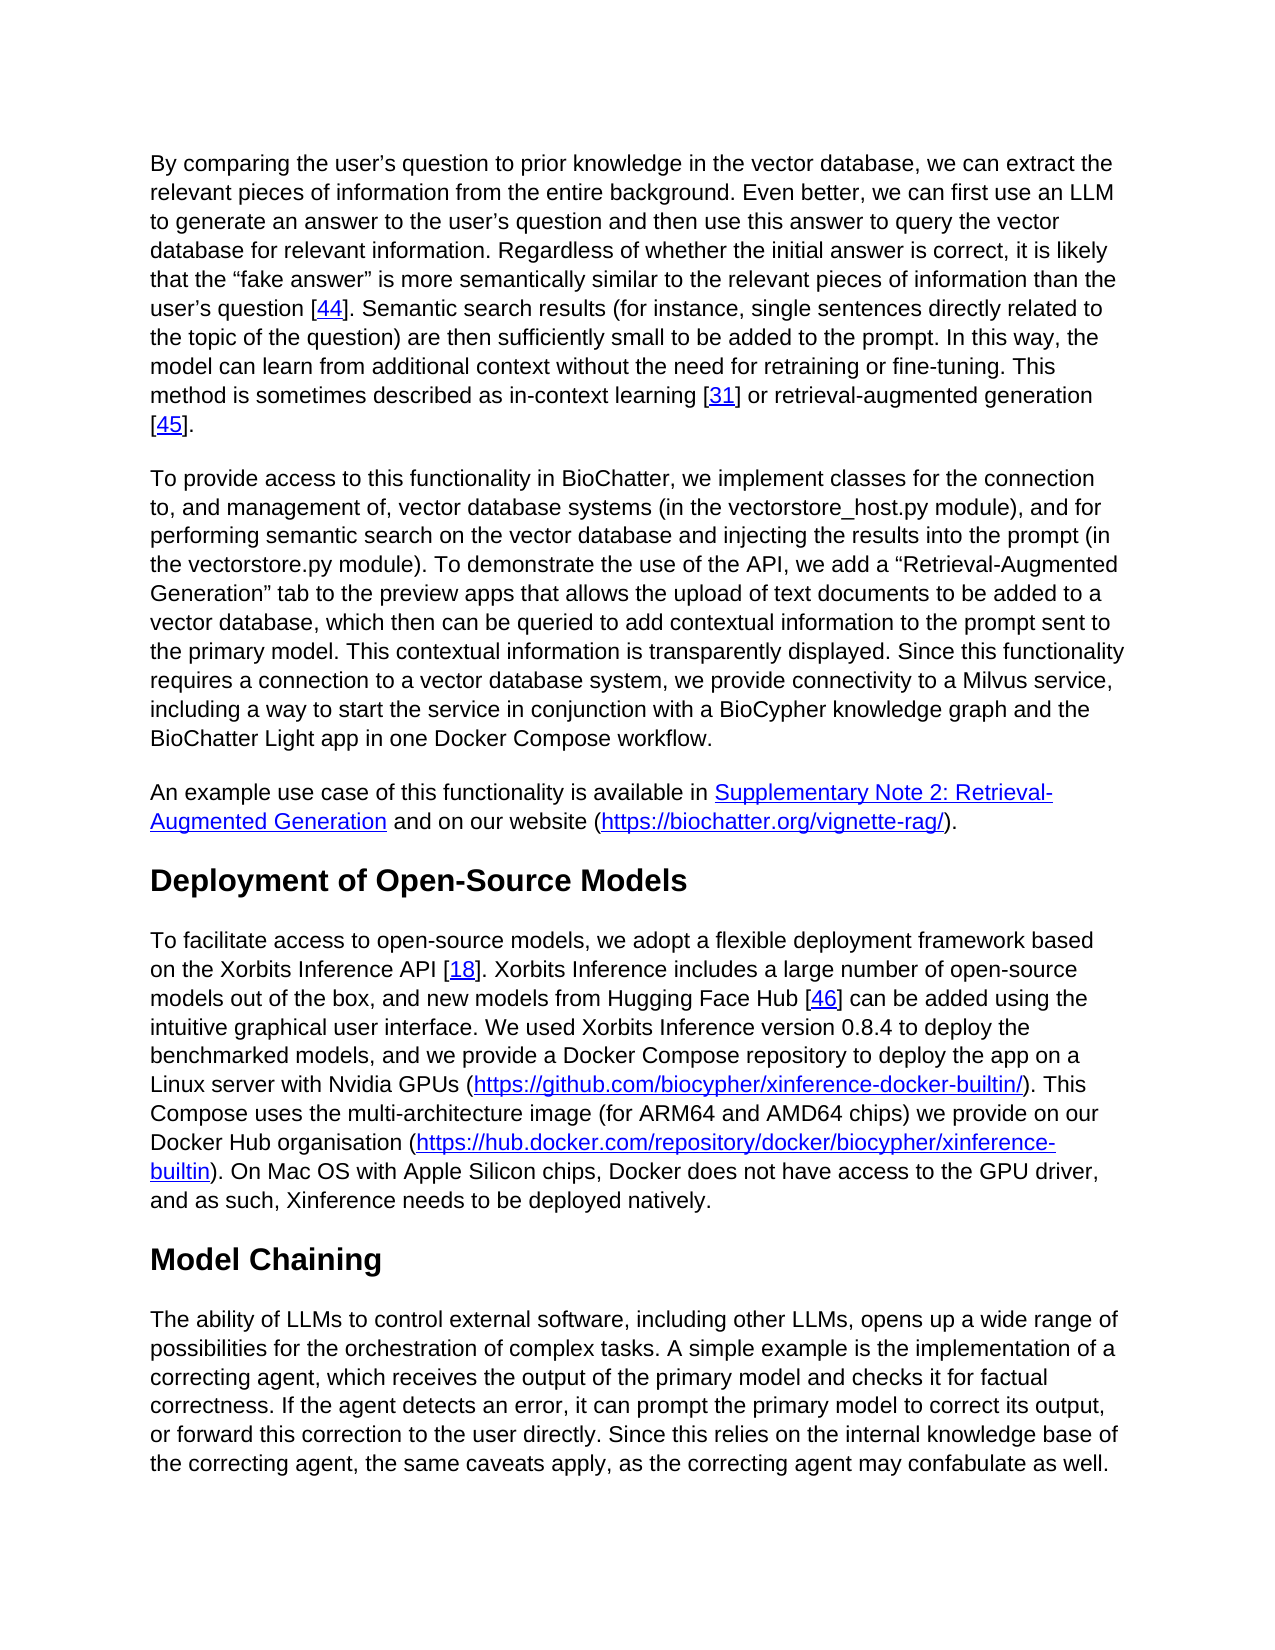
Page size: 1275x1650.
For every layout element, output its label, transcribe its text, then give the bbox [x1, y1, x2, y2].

text By comparing the user’s question to prior knowledge in the vector database, we can extract the relevant pieces of information from the entire background. Even better, we can first use an LLM to generate an answer to the user’s question and then use this answer to query the vector database for relevant information. Regardless of whether the initial answer is correct, it is likely that the “fake answer” is more semantically similar to the relevant pieces of information than the user’s question [44]. Semantic search results (for instance, single sentences directly related to the topic of the question) are then sufficiently small to be added to the prompt. In this way, the model can learn from additional context without the need for retraining or fine-tuning. This method is sometimes described as in-context learning [31] or retrieval-augmented generation [45]. [150, 150, 1125, 437]
text To provide access to this functionality in BioChatter, we implement classes for the connection to, and management of, vector database systems (in the vectorstore_host.py module), and for performing semantic search on the vector database and injecting the results into the prompt (in the vectorstore.py module). To demonstrate the use of the API, we add a “Retrieval-Augmented Generation” tab to the preview apps that allows the upload of text documents to be added to a vector database, which then can be queried to add contextual information to the prompt sent to the primary model. This contextual information is transparently displayed. Since this functionality requires a connection to a vector database system, we provide connectivity to a Milvus service, including a way to start the service in conjunction with a BioCypher knowledge graph and the BioChatter Light app in one Docker Compose workflow. [150, 464, 1125, 752]
subtitle Model Chaining [150, 1241, 1125, 1277]
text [150, 1306, 1125, 1477]
subtitle Deployment of Open-Source Models [150, 862, 1125, 898]
text To facilitate access to open-source models, we adopt a flexible deployment framework based on the Xorbits Inference API [18]. Xorbits Inference includes a large number of open-source models out of the box, and new models from Hugging Face Hub [46] can be added using the intuitive graphical user interface. We used Xorbits Inference version 0.8.4 to deploy the benchmarked models, and we provide a Docker Compose repository to deploy the app on a Linux server with Nvidia GPUs (https://github.com/biocypher/xinference-docker-builtin/). This Compose uses the multi-architecture image (for ARM64 and AMD64 chips) we provide on our Docker Hub organisation (https://hub.docker.com/repository/docker/biocypher/xinference-builtin). On Mac OS with Apple Silicon chips, Docker does not have access to the GPU driver, and as such, Xinference needs to be deployed natively. [150, 927, 1125, 1213]
text An example use case of this functionality is available in Supplementary Note 2: Retrieval-Augmented Generation and on our website (https://biochatter.org/vignette-rag/). [150, 779, 1125, 834]
